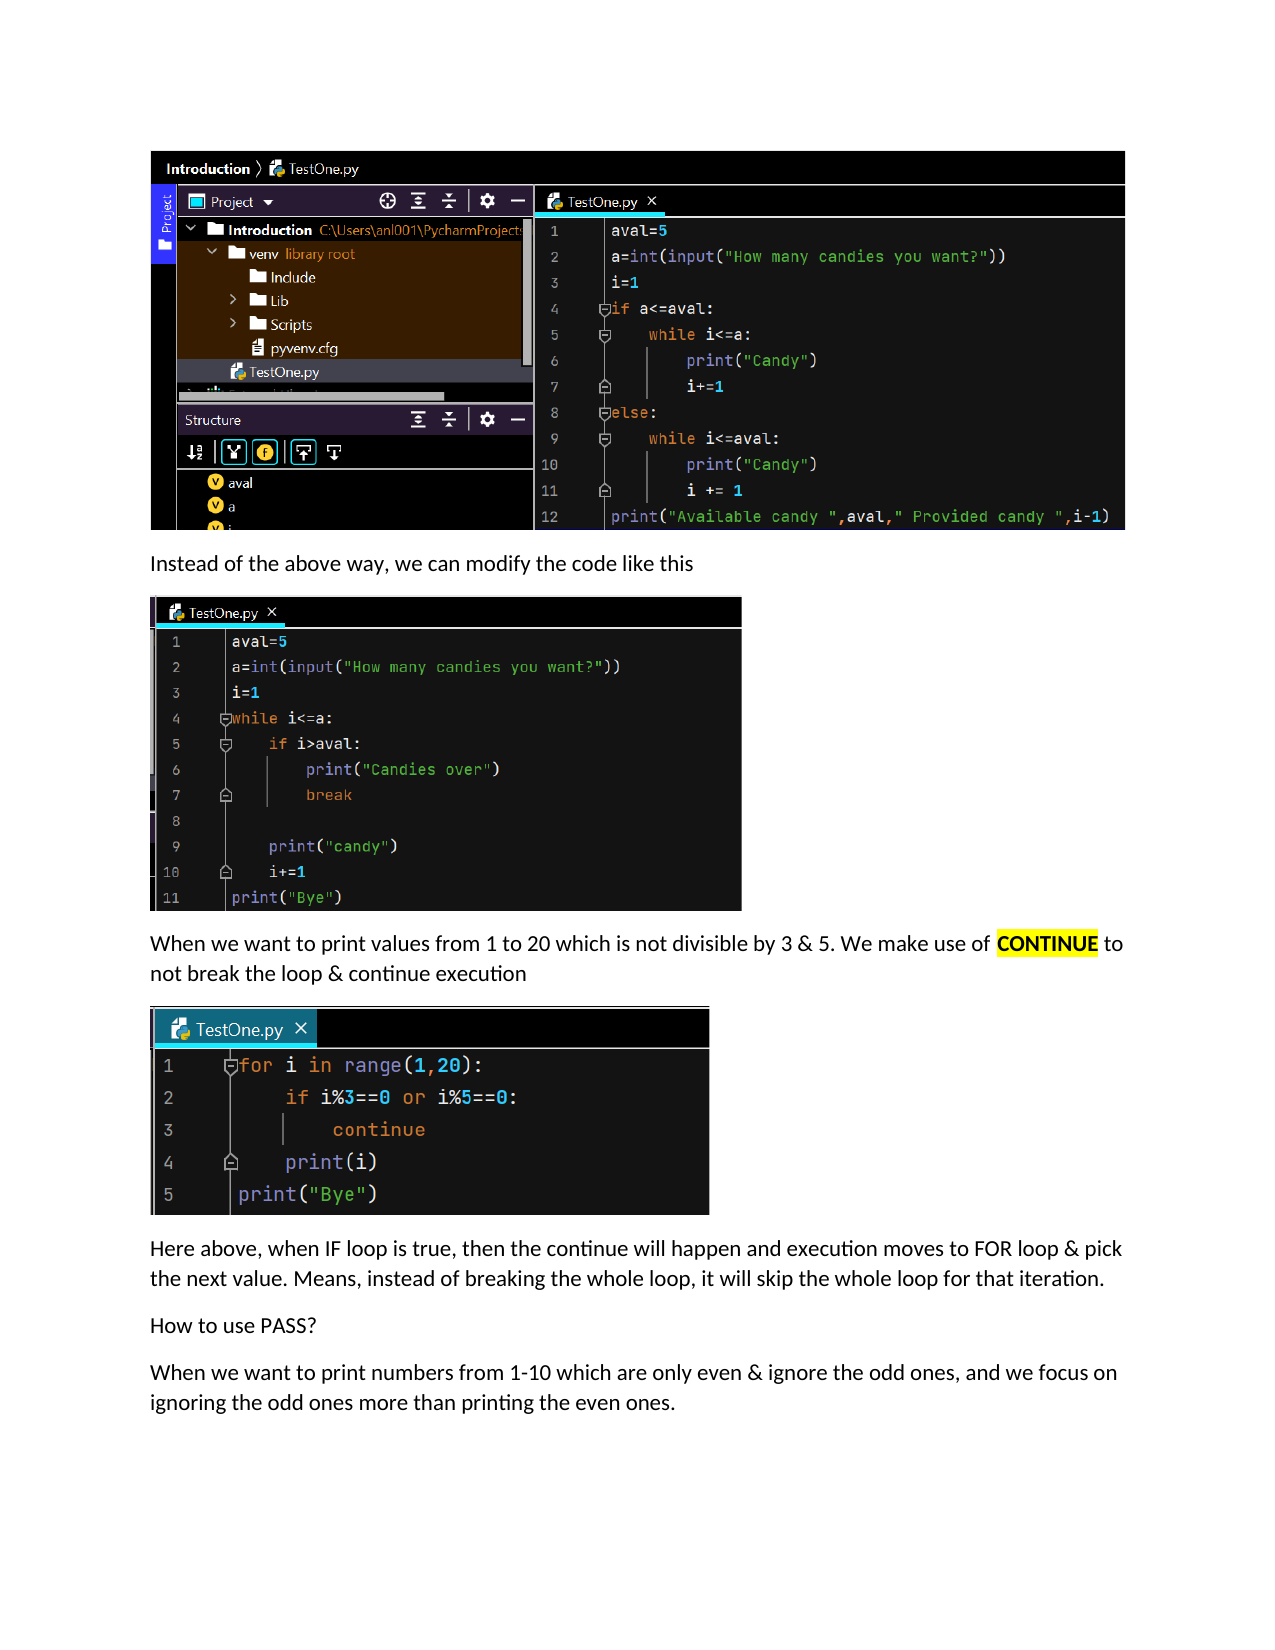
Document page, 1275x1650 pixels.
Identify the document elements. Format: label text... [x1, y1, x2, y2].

text Instead of the above way, we can modify the code like this [150, 549, 1125, 577]
picture [150, 1006, 710, 1215]
text How to use PASS? [150, 1311, 1125, 1339]
text Here above, when IF loop is true, then the continue will happen and execution moves to FOR loop & pick the next value. Means, instead of breaking the whole loop, it will skip the whole loop for that iteration. [150, 1234, 1125, 1292]
text When we want to print values from 1 to 20 which is not divisible by 3 & 5. We make use of CONTINUE to not break the loop & continue execution [150, 929, 1125, 988]
picture [150, 595, 742, 911]
picture [150, 150, 1125, 530]
text When we want to print numbers from 1-10 which are only even & ignore the odd ones, and we focus on ignoring the odd ones more than printing the even ones. [150, 1358, 1125, 1416]
